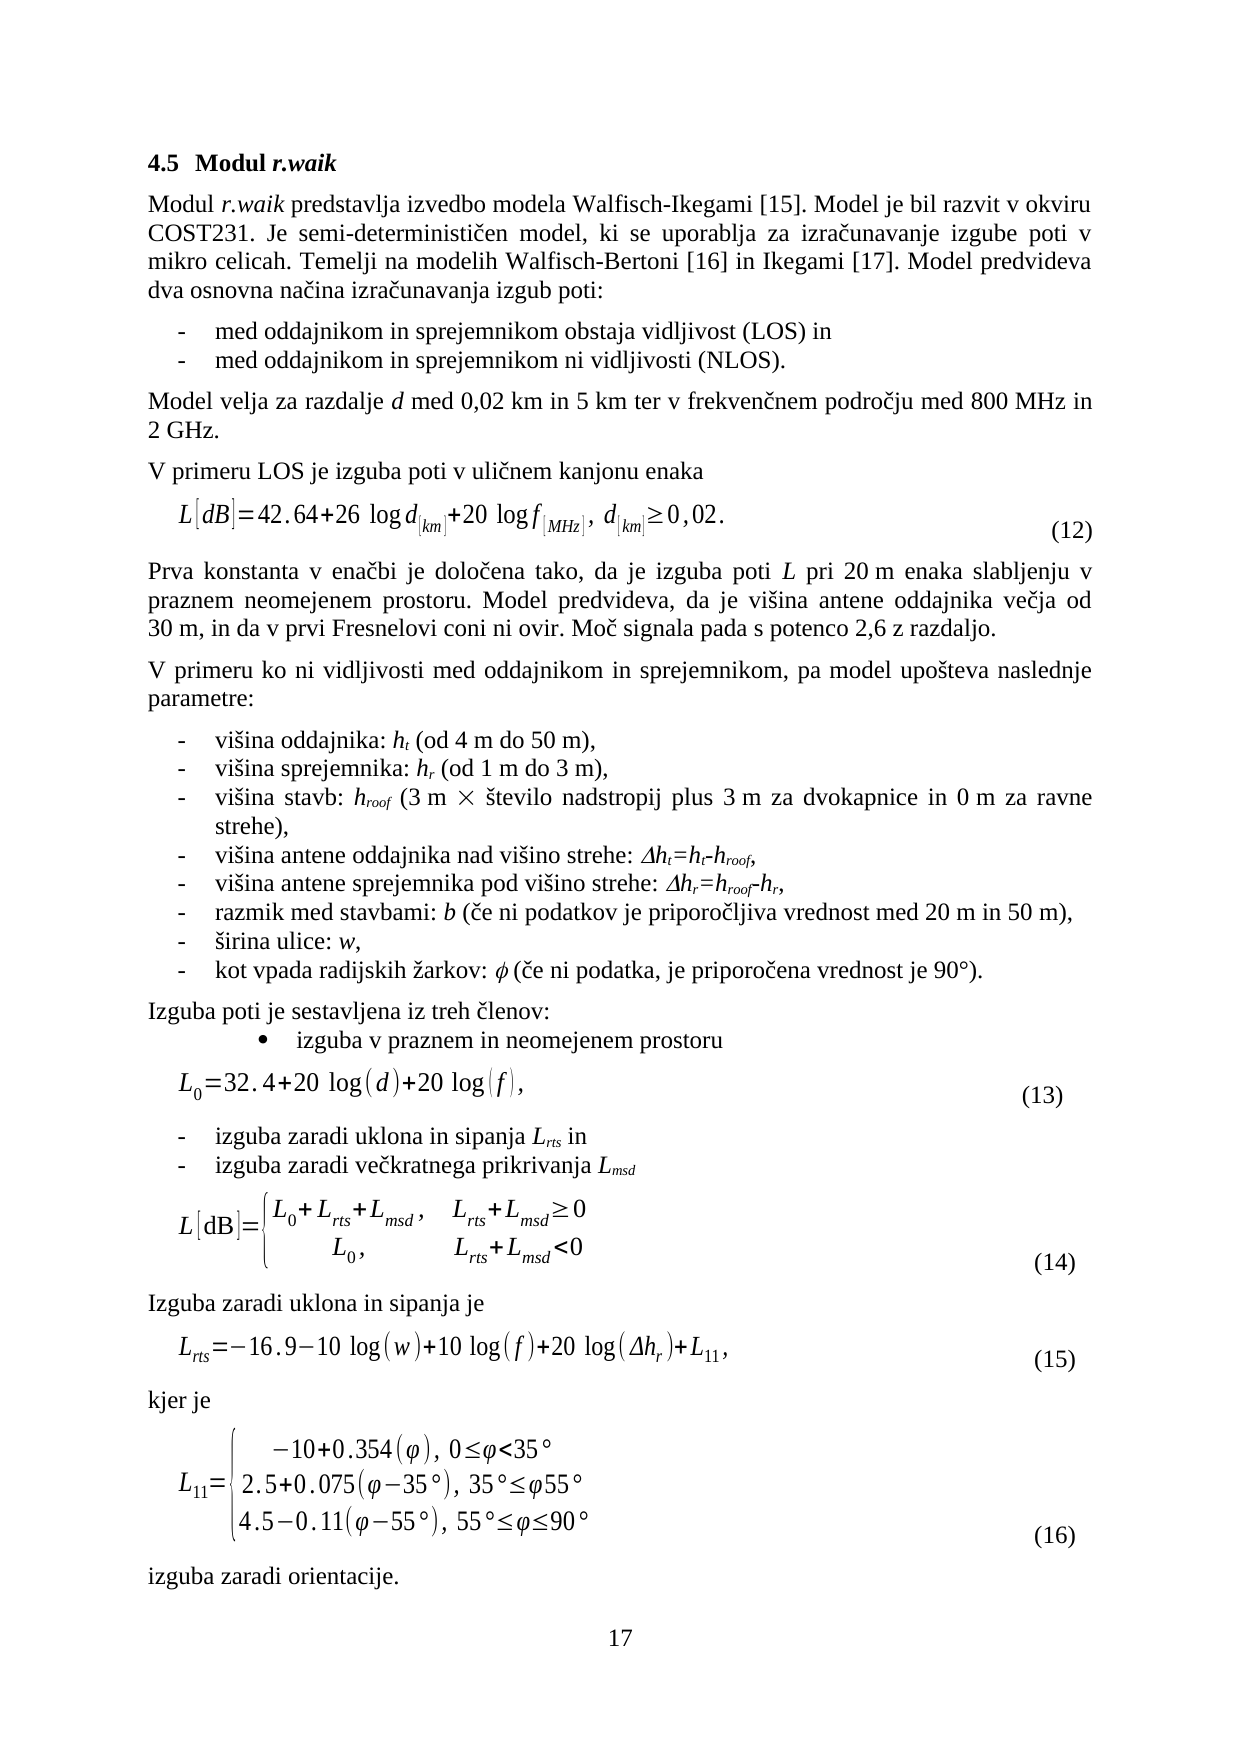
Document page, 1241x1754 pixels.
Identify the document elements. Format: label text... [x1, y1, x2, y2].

text Prva konstanta v enačbi je določena tako, da je izguba poti L pri 20 m enaka slabljenju v praznem neomejenem prostoru. Model predvideva, da je višina antene oddajnika večja od 30 m, in da v prvi Fresnelovi coni ni ovir. Moč signala pada s potenco 2,6 z razdaljo. [148, 556, 1092, 642]
text Model velja za razdalje d med 0,02 km in 5 km ter v frekvenčnem področju med 800 MHz in 2 GHz. [148, 386, 1092, 444]
list višina stavb: hroof (3 m število nadstropij plus 3 m za dvokapnice in 0 m za ravne strehe), [177, 782, 1092, 840]
list višina antene oddajnika nad višino strehe: ht=ht-hroof, [177, 840, 1092, 868]
list kot vpada radijskih žarkov: (če ni podatka, je priporočena vrednost je 90°). [177, 955, 1092, 983]
list višina oddajnika: ht (od 4 m do 50 m), [177, 725, 1092, 753]
subtitle Modul r.waik [148, 148, 1092, 176]
list višina sprejemnika: hr (od 1 m do 3 m), [177, 753, 1092, 782]
list izguba zaradi uklona in sipanja Lrts in [177, 1121, 1092, 1150]
text kjer je [148, 1385, 1092, 1414]
list med oddajnikom in sprejemnikom ni vidljivosti (NLOS). [177, 345, 1092, 374]
list višina antene sprejemnika pod višino strehe: hr=hroof-hr, [177, 868, 1092, 897]
list razmik med stavbami: b (če ni podatkov je priporočljiva vrednost med 20 m in 50 m), [177, 897, 1092, 926]
text Izguba poti je sestavljena iz treh členov: [148, 996, 1092, 1025]
list širina ulice: w, [177, 926, 1092, 955]
text Modul r.waik predstavlja izvedbo modela Walfisch-Ikegami [15]. Model je bil razvit v okviru COST231. Je semi-determinističen model, ki se uporablja za izračunavanje izgube poti v mikro celicah. Temelji na modelih Walfisch-Bertoni [16] in Ikegami [17]. Model predvideva dva osnovna načina izračunavanja izgub poti: [148, 189, 1092, 304]
list izguba zaradi večkratnega prikrivanja Lmsd [177, 1150, 1092, 1179]
list med oddajnikom in sprejemnikom obstaja vidljivost (LOS) in [177, 316, 1092, 345]
text V primeru LOS je izguba poti v uličnem kanjonu enaka [148, 456, 1092, 485]
text V primeru ko ni vidljivosti med oddajnikom in sprejemnikom, pa model upošteva naslednje parametre: [148, 655, 1092, 712]
text Izguba zaradi uklona in sipanja je [148, 1288, 1092, 1317]
list izguba v praznem in neomejenem prostoru [259, 1025, 1092, 1053]
text izguba zaradi orientacije. [148, 1561, 1092, 1590]
